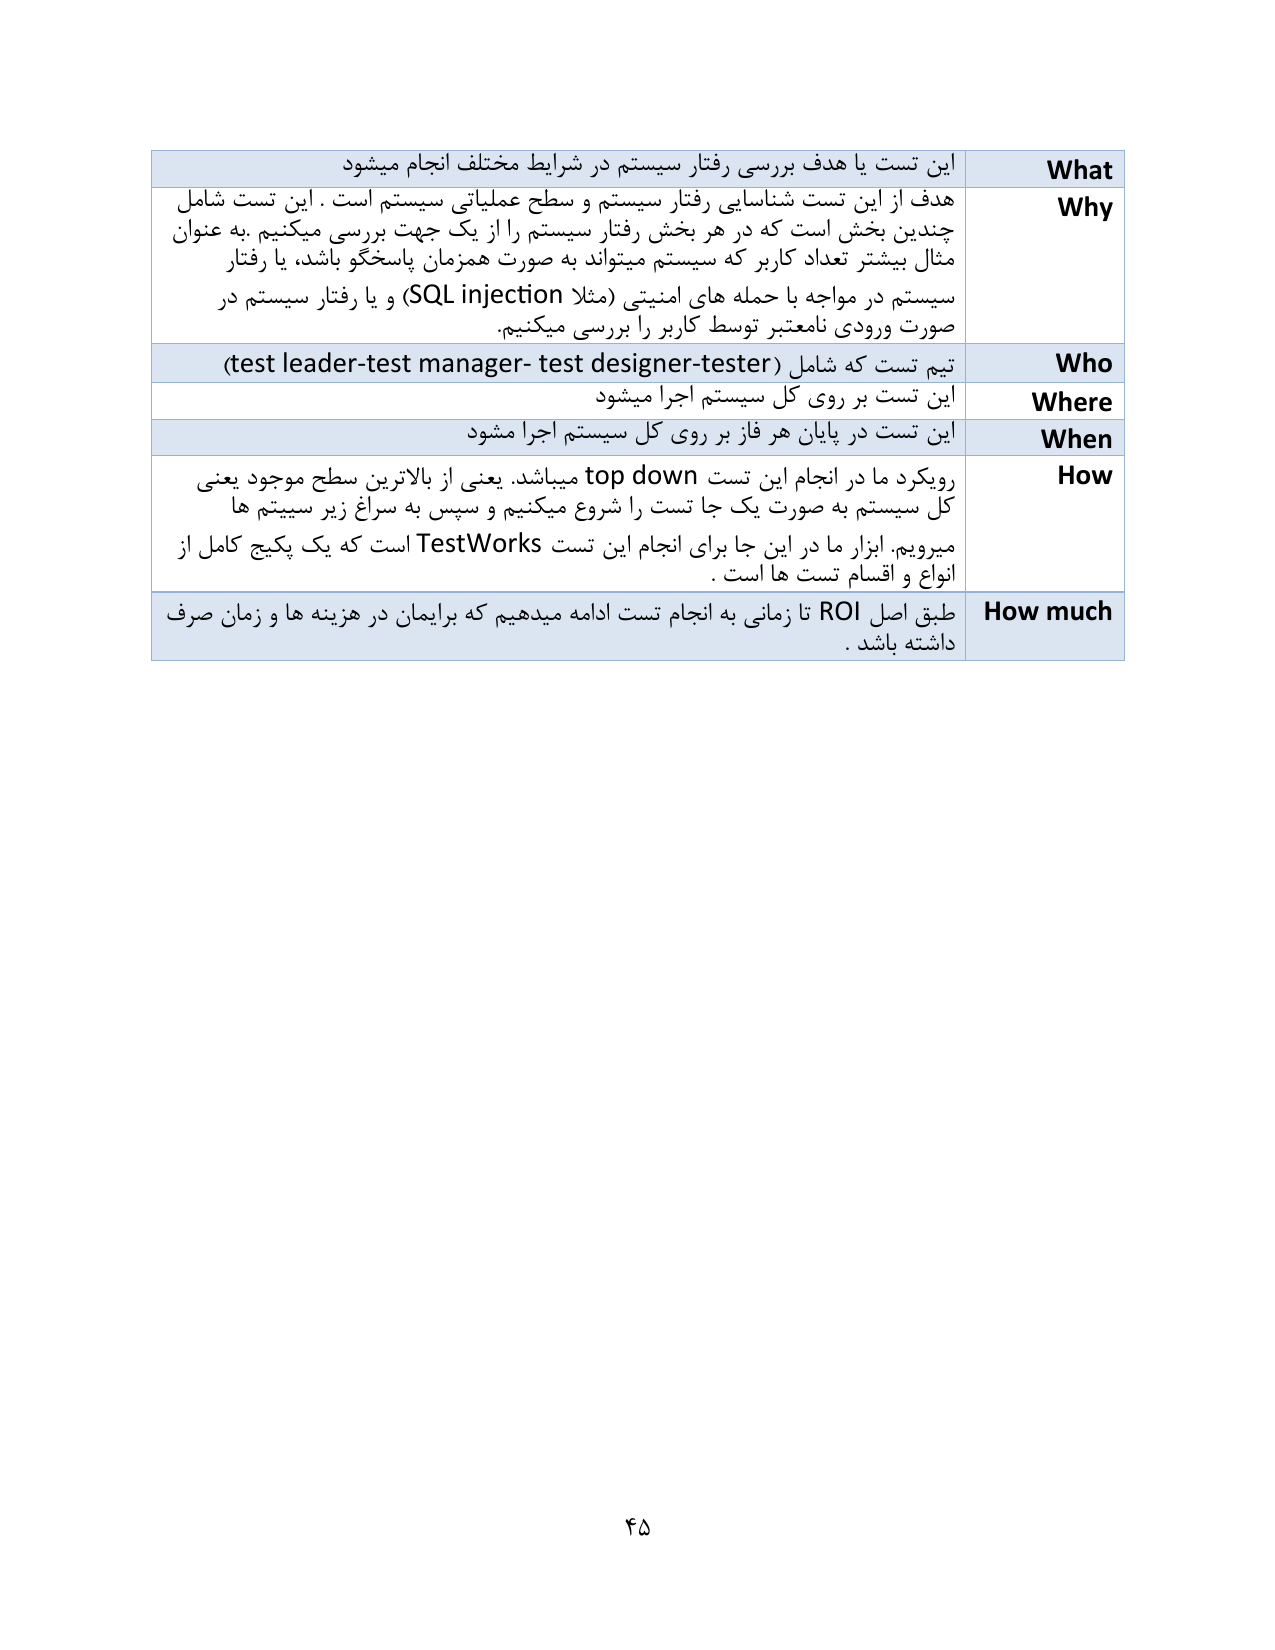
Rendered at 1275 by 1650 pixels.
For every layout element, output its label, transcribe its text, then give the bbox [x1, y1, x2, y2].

table_cell When [966, 420, 1124, 455]
table_cell رویکرد ما در انجام این تست top down میباشد. یعنی از بالاترین سطح موجود یعنی کل سیستم به صورت یک جا تست را شروع میکنیم و سپس به سراغ زیر سییتم ها میرویم. ابزار ما در این جا برای انجام این تست TestWorks است که یک پکیج کامل از انواع و اقسام تست ها است . [152, 456, 965, 591]
table_cell این تست بر روی کل سیستم اجرا میشود [152, 383, 965, 419]
table_cell تیم تست که شامل (test leader-test manager- test designer-tester) [152, 344, 965, 382]
table_cell Who [966, 344, 1124, 382]
table_cell What [966, 151, 1124, 187]
table_cell هدف از این تست شناسایی رفتار سیستم و سطح عملیاتی سیستم است . این تست شامل چندین بخش است که در هر بخش رفتار سیستم را از یک جهت بررسی میکنیم .به عنوان مثال بیشتر تعداد کاربر که سیستم میتواند به صورت همزمان پاسخگو باشد، یا رفتار سیستم در مواجه با حمله های امنیتی (مثلا SQL injection) و یا رفتار سیستم در صورت ورودی نامعتبر توسط کاربر را بررسی میکنیم. [152, 188, 965, 343]
table_cell Where [966, 383, 1124, 419]
table_cell Why [966, 188, 1124, 343]
table_cell این تست یا هدف بررسی رفتار سیستم در شرایط مختلف انجام میشود [152, 151, 965, 187]
table_cell How [966, 456, 1124, 591]
table_cell How much [966, 593, 1124, 660]
table_cell طبق اصل ROI تا زمانی به انجام تست ادامه میدهیم که برایمان در هزینه ها و زمان صرف داشته باشد . [152, 593, 965, 660]
table_cell این تست در پایان هر فاز بر روی کل سیستم اجرا مشود [152, 420, 965, 455]
